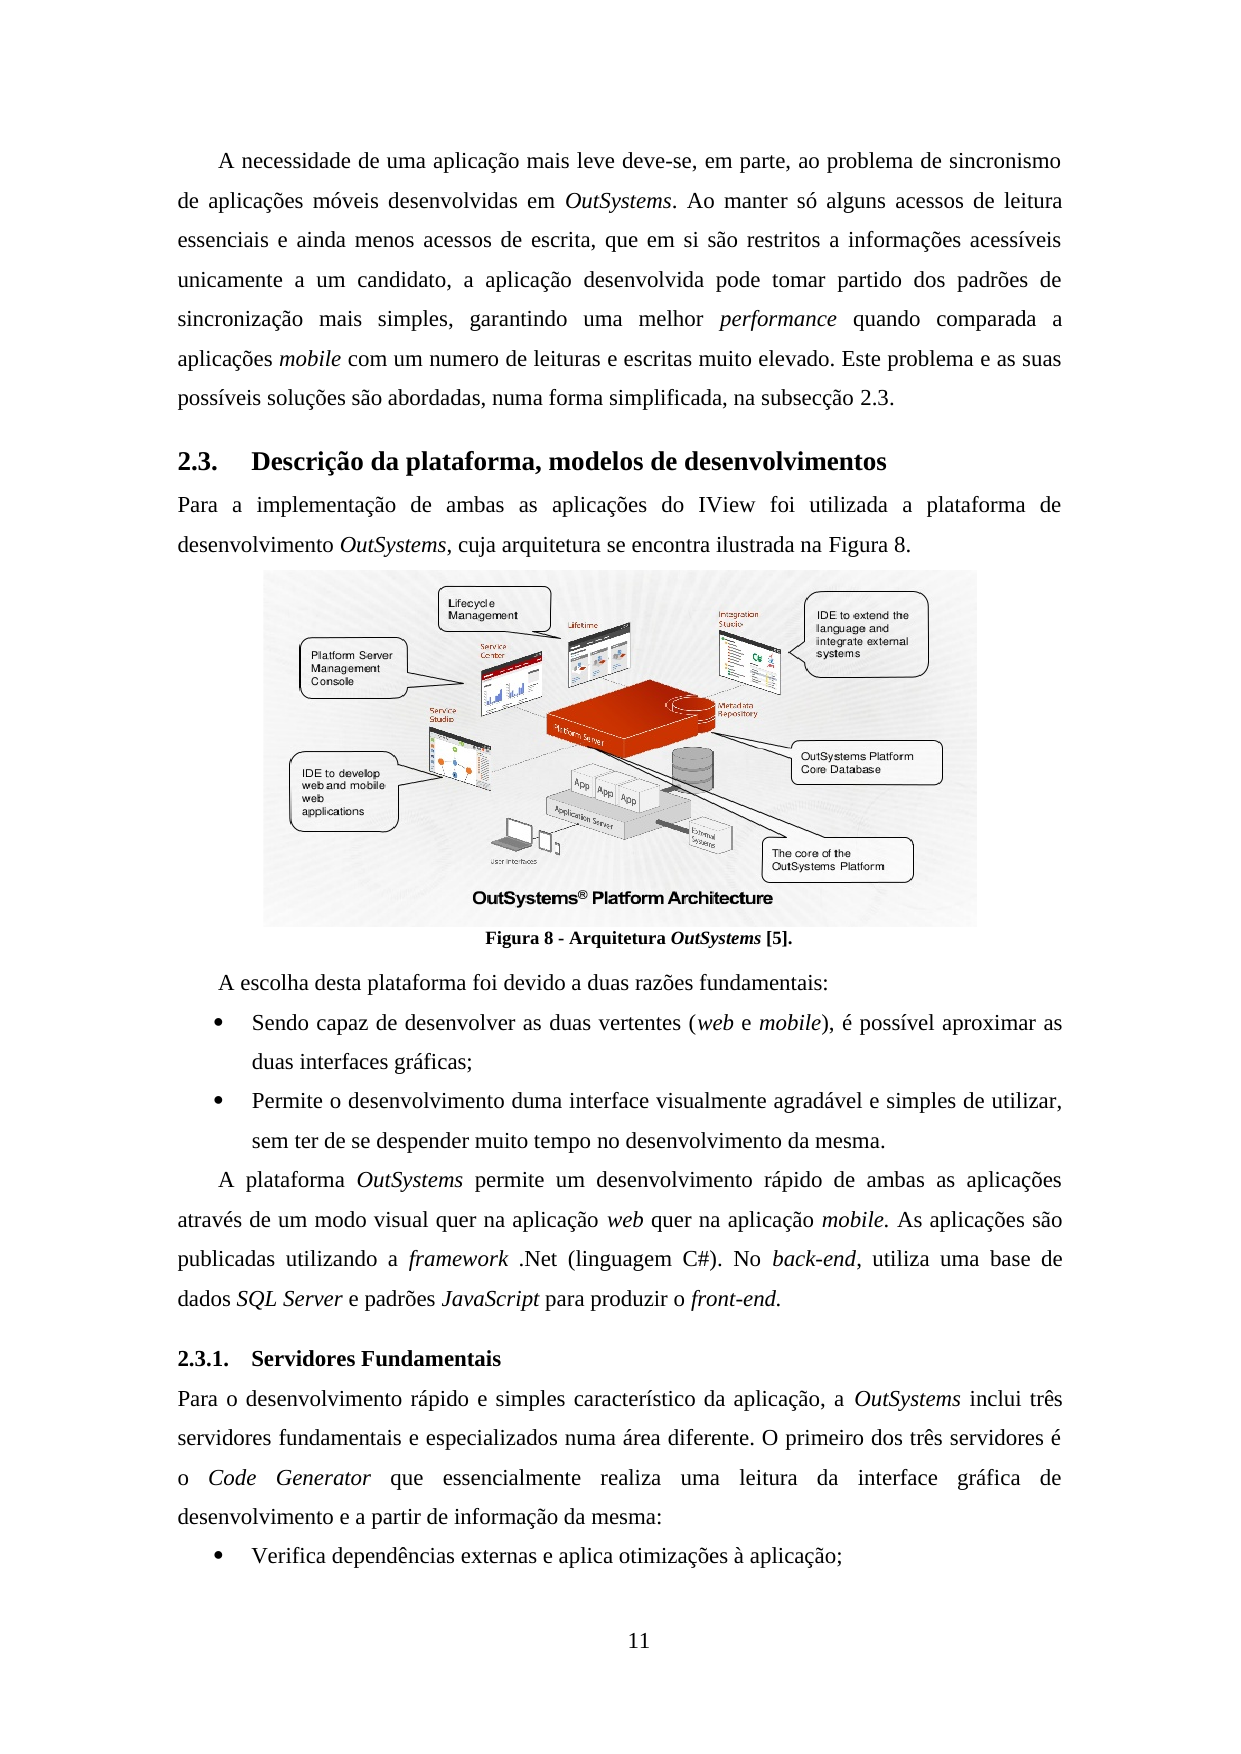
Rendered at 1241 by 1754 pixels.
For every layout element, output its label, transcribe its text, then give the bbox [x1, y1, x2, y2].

picture [263, 570, 977, 927]
list Sendo capaz de desenvolver as duas vertentes (web e mobile), é possível aproximar as duas interfaces gráficas; [214, 1008, 1063, 1074]
text Para o desenvolvimento rápido e simples característico da aplicação, a OutSystems inclui três servidores fundamentais e especializados numa área diferente. O primeiro dos três servidores é o Code Generator que essencialmente realiza uma leitura da interface gráfica de desenvolvimento e a partir de informação da mesma: [177, 1385, 1063, 1529]
subtitle Descrição da plataforma, modelos de desenvolvimentos [177, 445, 1063, 476]
text A plataforma OutSystems permite um desenvolvimento rápido de ambas as aplicações através de um modo visual quer na aplicação web quer na aplicação mobile. As aplicações são publicadas utilizando a framework .Net (linguagem C#). No back-end, utiliza uma base de dados SQL Server e padrões JavaScript para produzir o front-end. [177, 1166, 1063, 1311]
text Figura 8 - Arquitetura OutSystems. [177, 927, 1063, 948]
subtitle Servidores Fundamentais [177, 1345, 1063, 1372]
text A escolha desta plataforma foi devido a duas razões fundamentais: [177, 969, 1063, 995]
list Verifica dependências externas e aplica otimizações à aplicação; [214, 1543, 1063, 1569]
text A necessidade de uma aplicação mais leve deve-se, em parte, ao problema de sincronismo de aplicações móveis desenvolvidas em OutSystems. Ao manter só alguns acessos de leitura essenciais e ainda menos acessos de escrita, que em si são restritos a informações acessíveis unicamente a um candidato, a aplicação desenvolvida pode tomar partido dos padrões de sincronização mais simples, garantindo uma melhor performance quando comparada a aplicações mobile com um numero de leituras e escritas muito elevado. Este problema e as suas possíveis soluções são abordadas, numa forma simplificada, na subsecção 2.3. [177, 148, 1063, 411]
text Para a implementação de ambas as aplicações do IView foi utilizada a plataforma de desenvolvimento OutSystems, cuja arquitetura se encontra ilustrada na Figura 8. [177, 491, 1063, 557]
list Permite o desenvolvimento duma interface visualmente agradável e simples de utilizar, sem ter de se despender muito tempo no desenvolvimento da mesma. [214, 1087, 1063, 1153]
